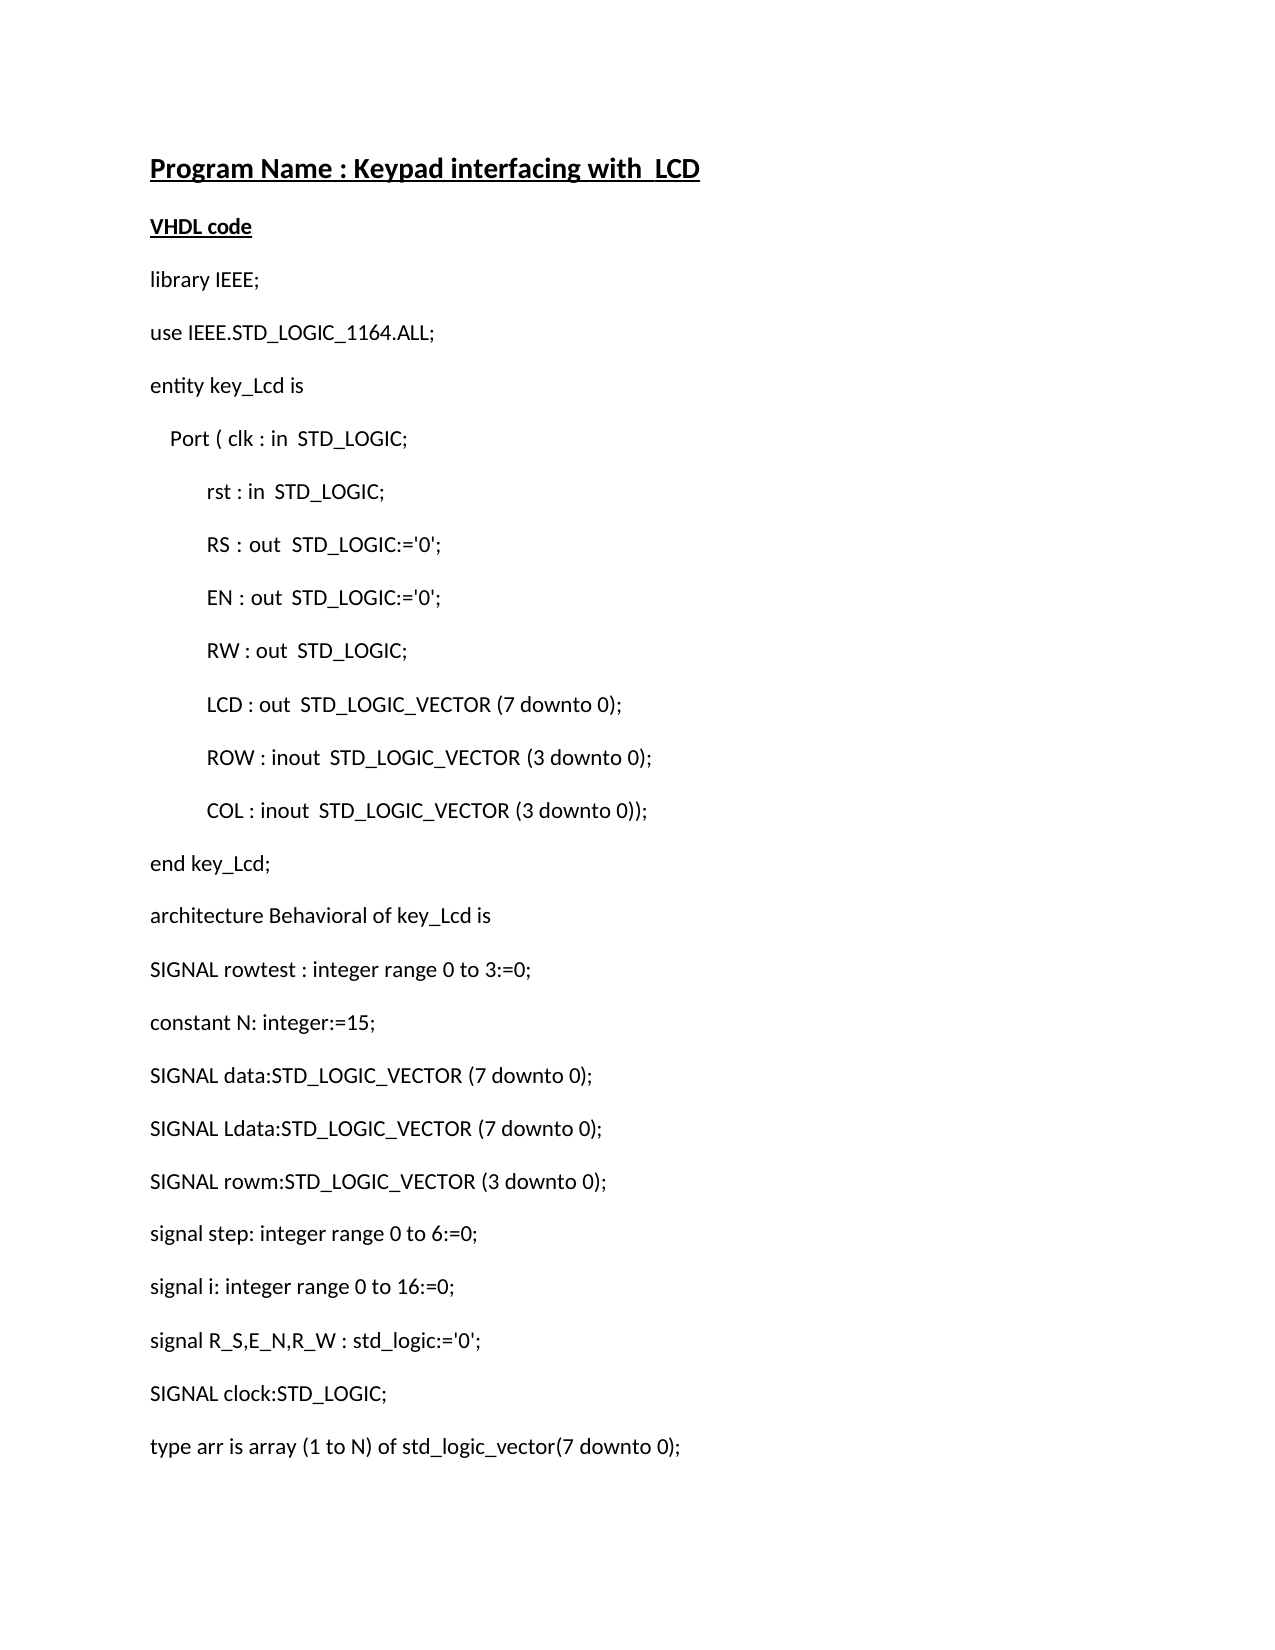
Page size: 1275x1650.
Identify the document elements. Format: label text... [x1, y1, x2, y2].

text SIGNAL rowm:STD_LOGIC_VECTOR (3 downto 0); signal step: integer range 0 to 6:=0; [150, 1167, 653, 1248]
text Port ( clk : in STD_LOGIC; rst : in STD_LOGIC; [170, 424, 408, 505]
text RS : out STD_LOGIC:='0'; EN : out STD_LOGIC:='0'; RW : out STD_LOGIC; [207, 530, 441, 664]
text type arr is array (1 to N) of std_logic_vector(7 downto 0); [150, 1432, 1131, 1460]
text end key_Lcd; [150, 849, 1131, 877]
text architecture Behavioral of key_Lcd is SIGNAL rowtest : integer range 0 to 3:=0; constant N: integer:=15; [150, 902, 544, 1036]
text use IEEE.STD_LOGIC_1164.ALL; [150, 318, 1131, 346]
text library IEEE; [150, 265, 1131, 293]
text LCD : out STD_LOGIC_VECTOR (7 downto 0); ROW : inout STD_LOGIC_VECTOR (3 downto 0); COL : inout STD_LOGIC_VECTOR (3 downto 0)); [207, 690, 653, 824]
text SIGNAL Ldata:STD_LOGIC_VECTOR (7 downto 0); [150, 1114, 1131, 1142]
text entity key_Lcd is [150, 371, 1131, 399]
subtitle VHDL code [150, 212, 1131, 240]
text signal i: integer range 0 to 16:=0; signal R_S,E_N,R_W : std_logic:='0'; SIGNAL clock:STD_LOGIC; [150, 1272, 488, 1407]
text SIGNAL data:STD_LOGIC_VECTOR (7 downto 0); [150, 1061, 1131, 1089]
subtitle Program Name : Keypad interfacing with LCD [150, 150, 1131, 185]
